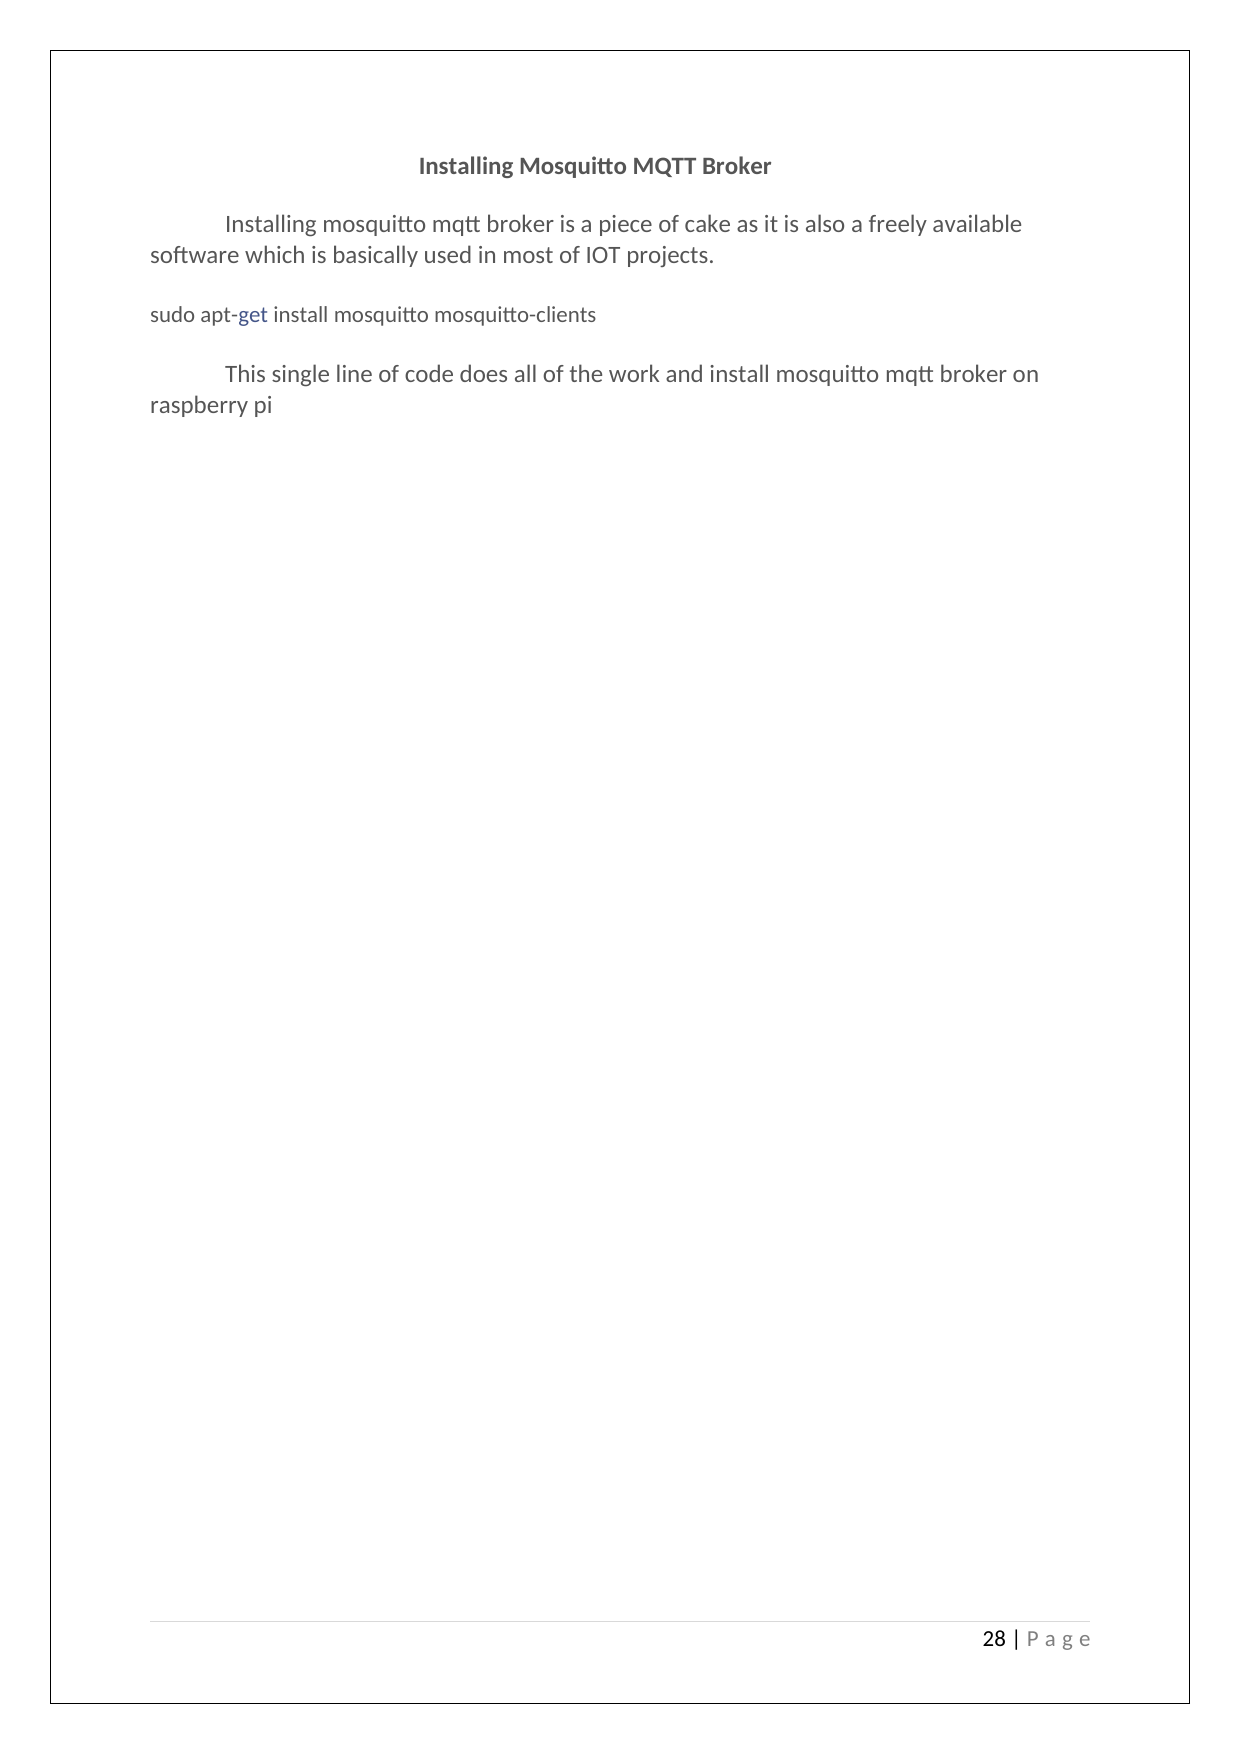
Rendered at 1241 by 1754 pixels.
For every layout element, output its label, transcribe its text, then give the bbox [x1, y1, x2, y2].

text This single line of code does all of the work and install mosquitto mqtt broker on raspberry pi [150, 359, 1040, 420]
text Installing mosquitto mqtt broker is a piece of cake as it is also a freely available software which is basically used in most of IOT projects. [150, 208, 1040, 269]
text sudo apt-get install mosquitto mosquitto-clients [150, 300, 1040, 328]
text Installing Mosquitto MQTT Broker [150, 150, 1040, 181]
